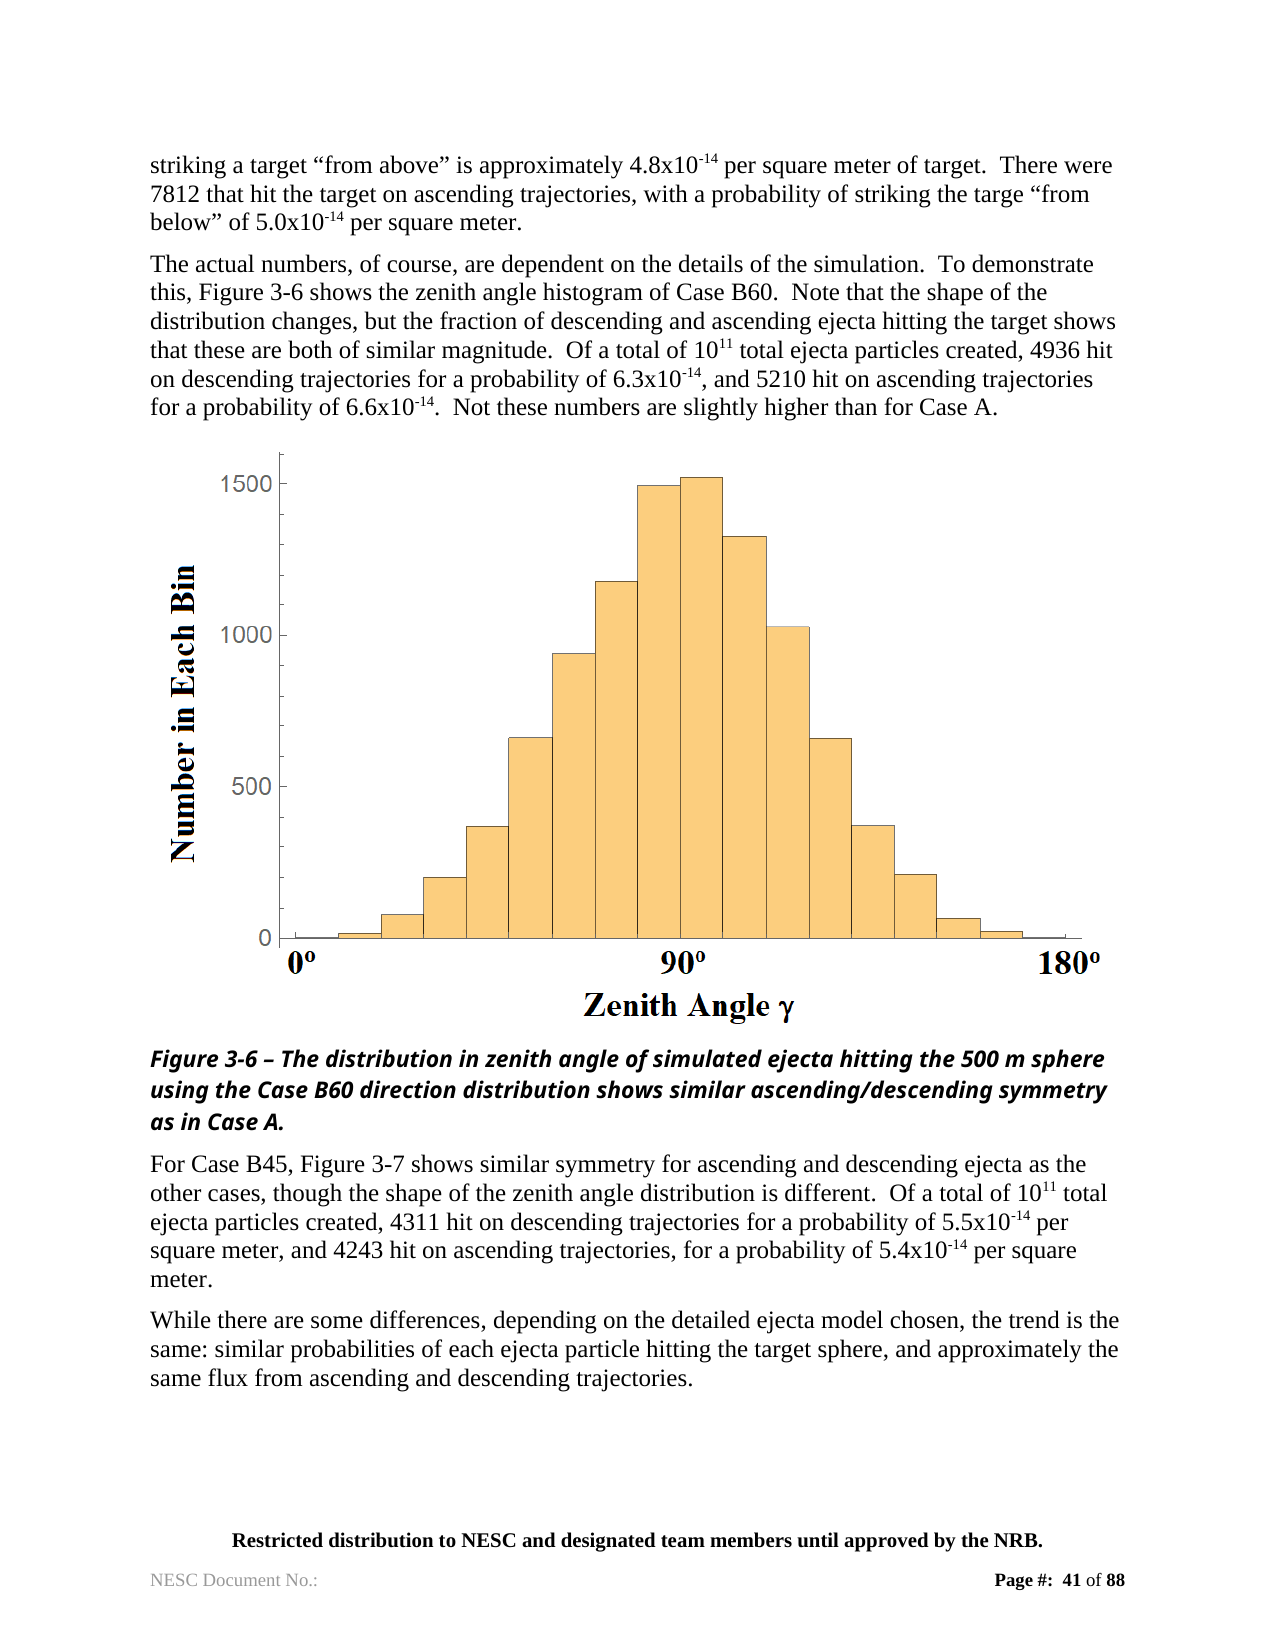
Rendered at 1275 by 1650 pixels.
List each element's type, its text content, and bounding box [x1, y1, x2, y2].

text Figure 3-6 – The distribution in zenith angle of simulated ejecta hitting the 500 m sphere using the Case B60 direction distribution shows similar ascending/descending symmetry as in Case A. [150, 1043, 1125, 1137]
text The actual numbers, of course, are dependent on the details of the simulation. To demonstrate this, Figure 3-6 shows the zenith angle histogram of Case B60. Note that the shape of the distribution changes, but the fraction of descending and ascending ejecta hitting the target shows that these are both of similar magnitude. Of a total of 1011 total ejecta particles created, 4936 hit on descending trajectories for a probability of 6.3x10-14, and 5210 hit on ascending trajectories for a probability of 6.6x10-14. Not these numbers are slightly higher than for Case A. [150, 249, 1125, 421]
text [150, 150, 1125, 236]
text For Case B45, Figure 3-7 shows similar symmetry for ascending and descending ejecta as the other cases, though the shape of the zenith angle distribution is different. Of a total of 1011 total ejecta particles created, 4311 hit on descending trajectories for a probability of 5.5x10-14 per square meter, and 4243 hit on ascending trajectories, for a probability of 5.4x10-14 per square meter. [150, 1149, 1125, 1293]
text While there are some differences, depending on the detailed ejecta model chosen, the trend is the same: similar probabilities of each ejecta particle hitting the target sphere, and approximately the same flux from ascending and descending trajectories. [150, 1306, 1125, 1392]
picture [153, 433, 1123, 1037]
